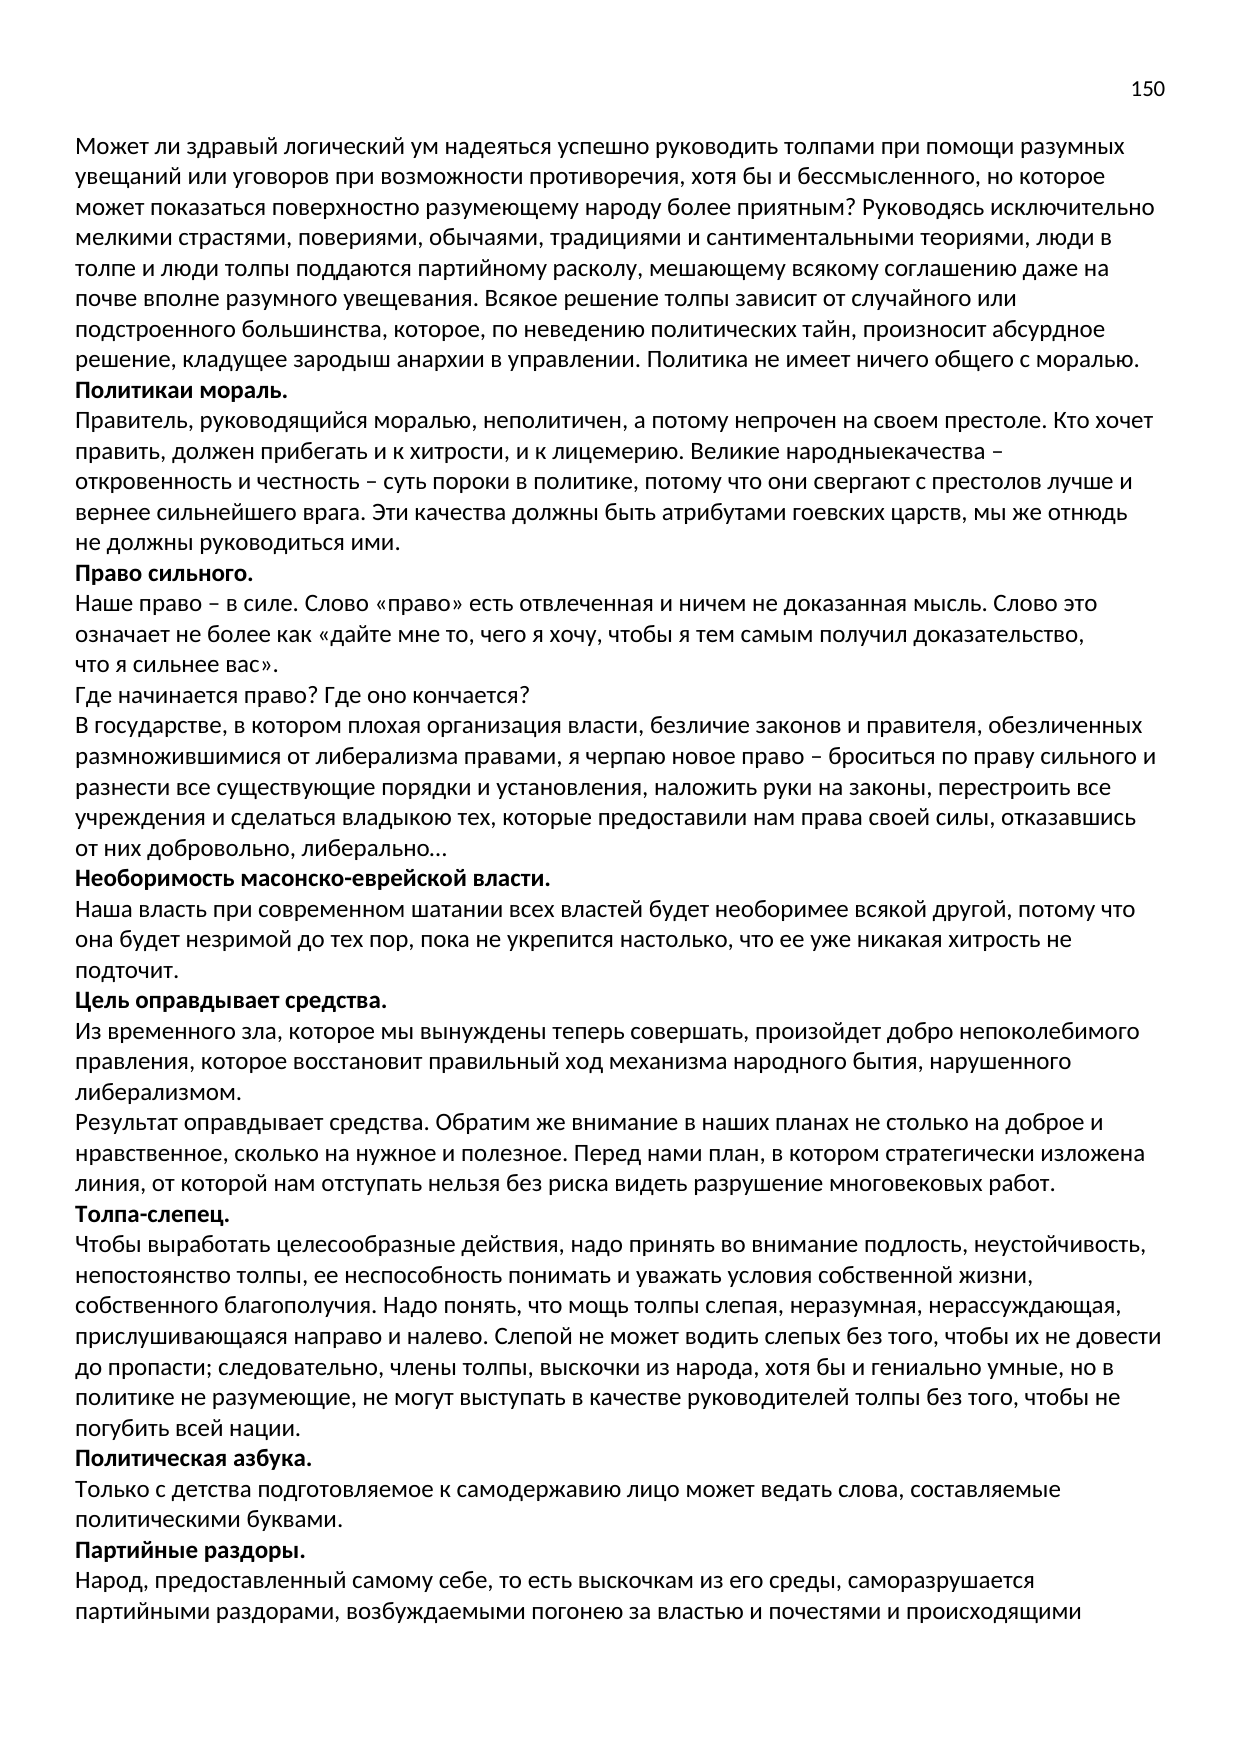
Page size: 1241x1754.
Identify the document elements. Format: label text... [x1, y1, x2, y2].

text Наша власть при современном шатании всех властей будет необоримее всякой другой, потому что она будет незримой до тех пор, пока не укрепится настолько, что ее уже никакая хитрость не подточит. [75, 893, 1165, 984]
text партийными раздорами, возбуждаемыми погонею за властью и почестями и происходящими [75, 1595, 1165, 1625]
text Партийные раздоры. [75, 1534, 1165, 1564]
text Народ, предоставленный самому себе, то есть выскочкам из его среды, саморазрушается [75, 1564, 1165, 1595]
text Может ли здравый логический ум надеяться успешно руководить толпами при помощи разумных увещаний или уговоров при возможности противоречия, хотя бы и бессмысленного, но которое может показаться поверхностно разумеющему народу более приятным? Руководясь исключительно [75, 130, 1165, 221]
text Политическая азбука. [75, 1442, 1165, 1473]
text Чтобы выработать целесообразные действия, надо принять во внимание подлость, неустойчивость, непостоянство толпы, ее неспособность понимать и уважать условия собственной жизни, собственного благополучия. Надо понять, что мощь толпы слепая, неразумная, нерассуждающая, прислушивающаяся направо и налево. Слепой не может водить слепых без того, чтобы их не довести до пропасти; следовательно, члены толпы, выскочки из народа, хотя бы и гениально умные, но в политике не разумеющие, не могут выступать в качестве руководителей толпы без того, чтобы не погубить всей нации. [75, 1228, 1165, 1442]
text правления, которое восстановит правильный ход механизма народного бытия, нарушенного либерализмом. [75, 1045, 1165, 1106]
text Из временного зла, которое мы вынуждены теперь совершать, произойдет добро непоколебимого [75, 1015, 1165, 1045]
text В государстве, в котором плохая организация власти, безличие законов и правителя, обезличенных размножившимися от либерализма правами, я черпаю новое право – броситься по праву сильного и разнести все существующие порядки и установления, наложить руки на законы, перестроить все учреждения и сделаться владыкою тех, которые предоставили нам права своей силы, отказавшись от них добровольно, либерально… [75, 710, 1165, 862]
text Цель оправдывает средства. [75, 984, 1165, 1015]
text Политикаи мораль. [75, 374, 1165, 404]
text мелкими страстями, повериями, обычаями, традициями и сантиментальными теориями, люди в толпе и люди толпы поддаются партийному расколу, мешающему всякому соглашению даже на почве вполне разумного увещевания. Всякое решение толпы зависит от случайного или подстроенного большинства, которое, по неведению политических тайн, произносит абсурдное решение, кладущее зародыш анархии в управлении. Политика не имеет ничего общего с моралью. [75, 221, 1165, 374]
text Толпа-слепец. [75, 1198, 1165, 1228]
text Правитель, руководящийся моралью, неполитичен, а потому непрочен на своем престоле. Кто хочет править, должен прибегать и к хитрости, и к лицемерию. Великие народныекачества – откровенность и честность – суть пороки в политике, потому что они свергают с престолов лучше и вернее сильнейшего врага. Эти качества должны быть атрибутами гоевских царств, мы же отнюдь [75, 404, 1165, 527]
text Наше право – в силе. Слово «право» есть отвлеченная и ничем не доказанная мысль. Слово это означает не более как «дайте мне то, чего я хочу, чтобы я тем самым получил доказательство, [75, 588, 1165, 649]
text Где начинается право? Где оно кончается? [75, 679, 1165, 710]
text что я сильнее вас». [75, 649, 1165, 679]
text Необоримость масонско-еврейской власти. [75, 862, 1165, 893]
text линия, от которой нам отступать нельзя без риска видеть разрушение многовековых работ. [75, 1167, 1165, 1198]
text не должны руководиться ими. [75, 527, 1165, 557]
text Право сильного. [75, 557, 1165, 588]
text Результат оправдывает средства. Обратим же внимание в наших планах не столько на доброе и нравственное, сколько на нужное и полезное. Перед нами план, в котором стратегически изложена [75, 1106, 1165, 1167]
text Только с детства подготовляемое к самодержавию лицо может ведать слова, составляемые политическими буквами. [75, 1473, 1165, 1534]
